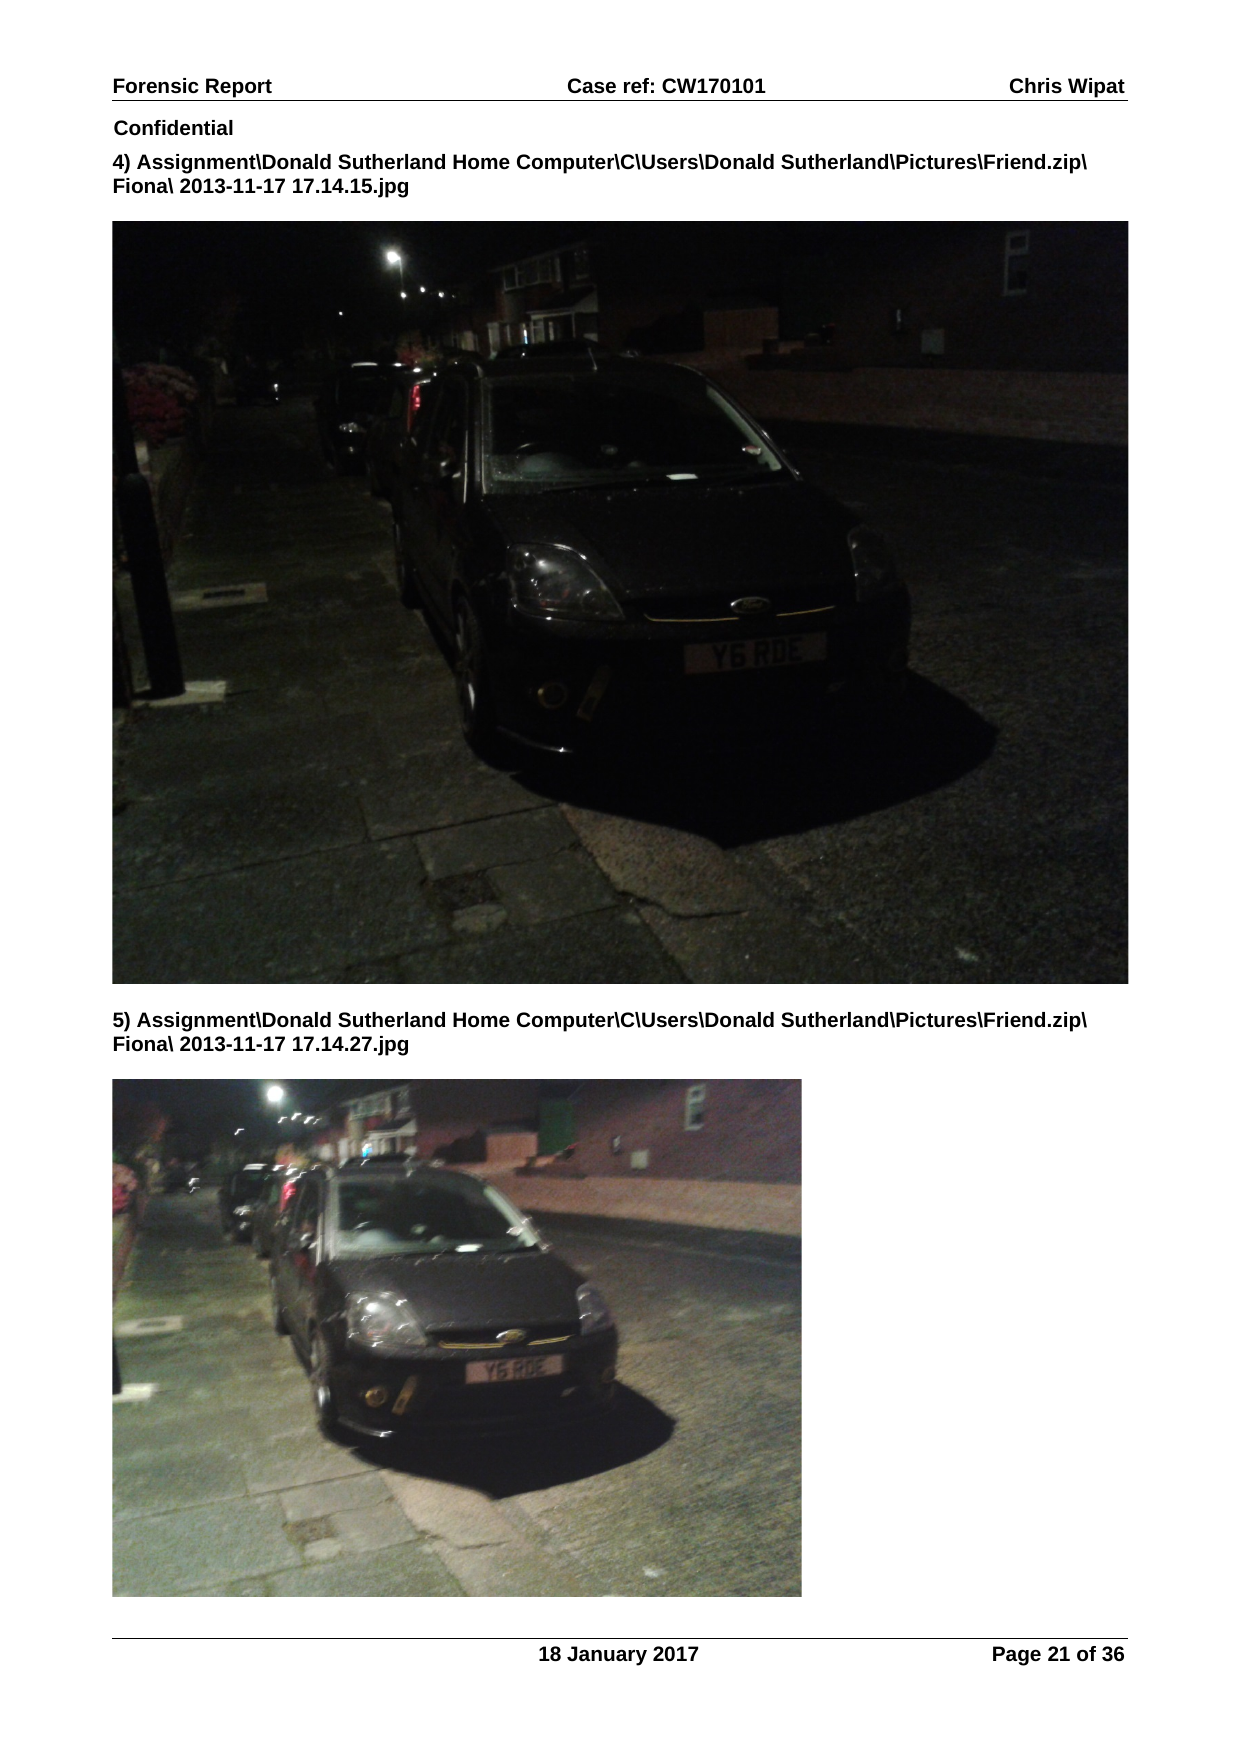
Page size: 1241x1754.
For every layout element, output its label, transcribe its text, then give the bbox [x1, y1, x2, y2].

text 5) Assignment\Donald Sutherland Home Computer\C\Users\Donald Sutherland\Pictures\Friend.zip\Fiona\ 2013-11-17 17.14.27.jpg [112, 1008, 1128, 1056]
picture [112, 221, 1129, 984]
picture [112, 1079, 802, 1597]
text 4) Assignment\Donald Sutherland Home Computer\C\Users\Donald Sutherland\Pictures\Friend.zip\Fiona\ 2013-11-17 17.14.15.jpg [112, 150, 1128, 198]
